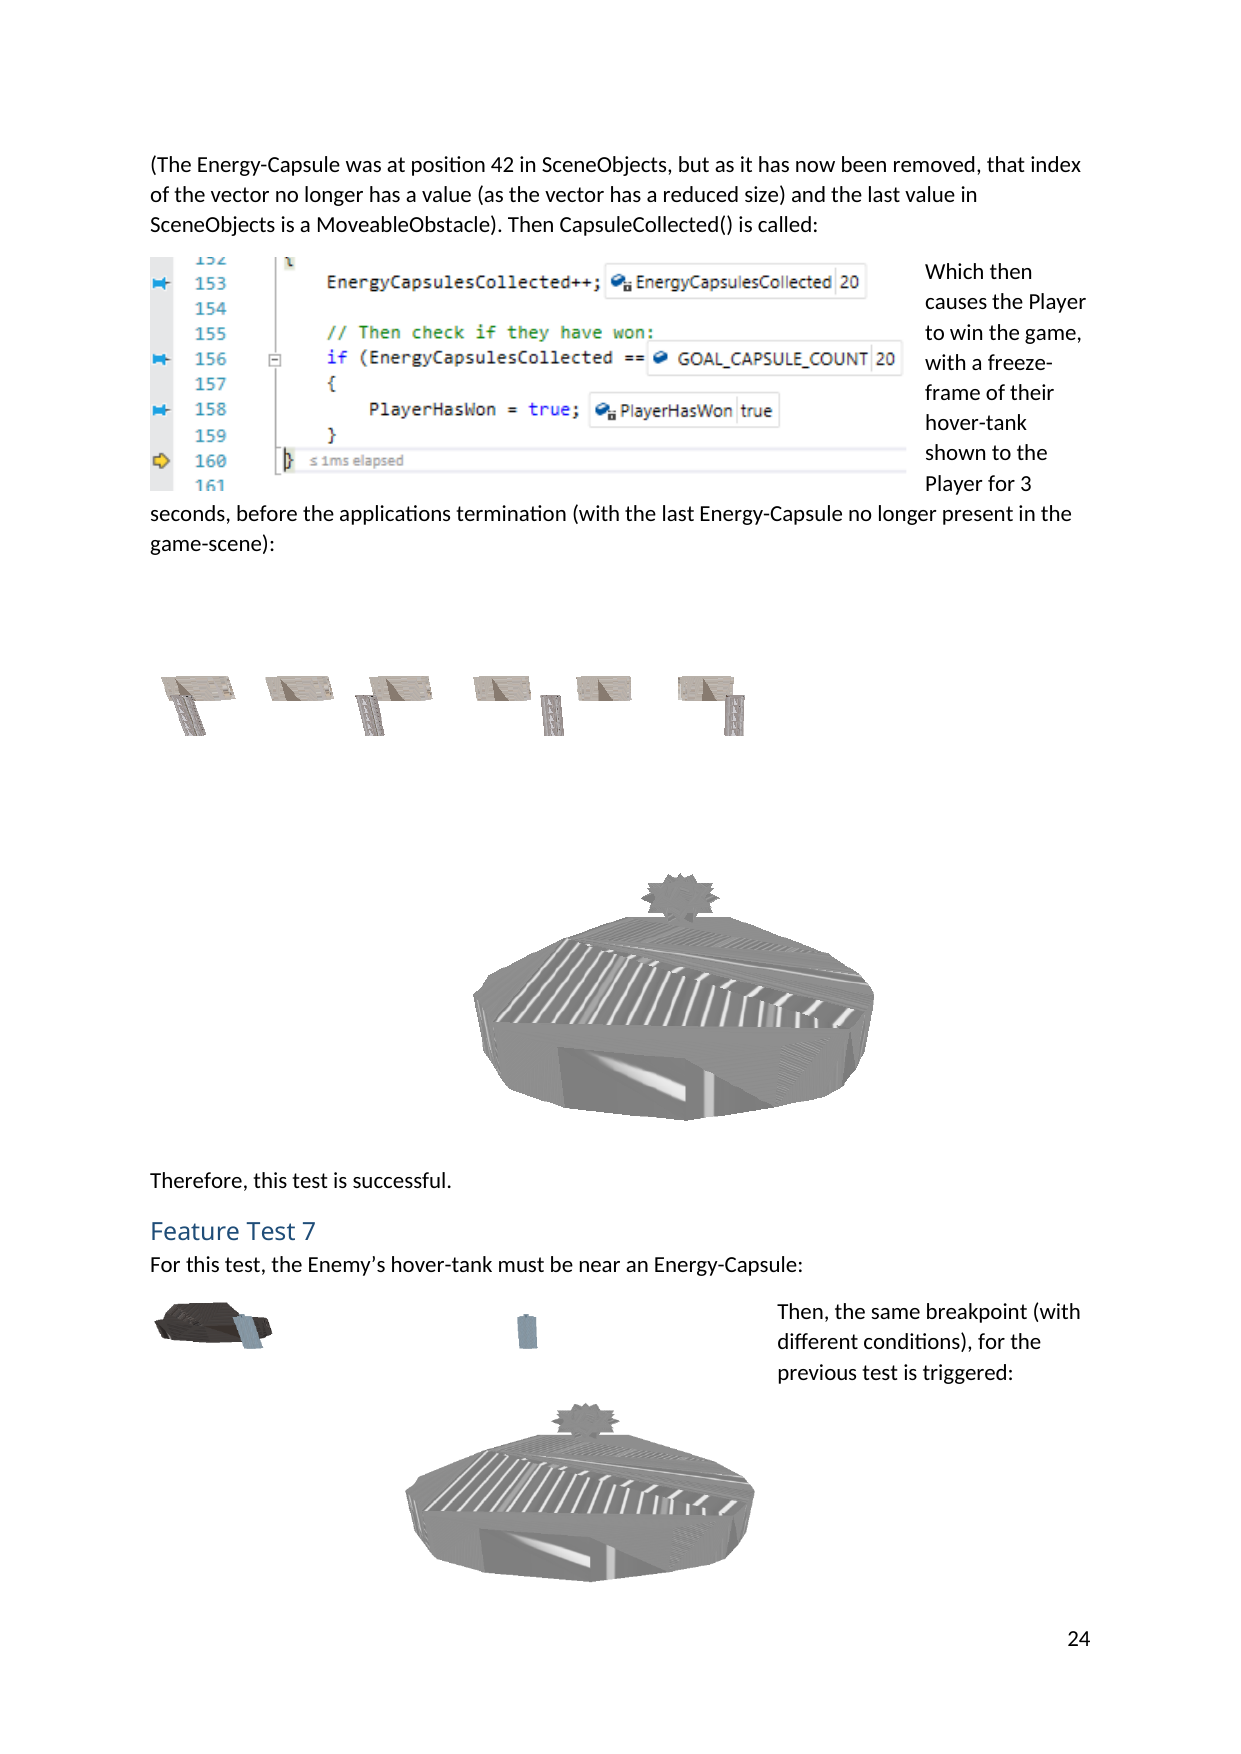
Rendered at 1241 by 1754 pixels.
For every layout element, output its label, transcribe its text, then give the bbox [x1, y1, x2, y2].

subtitle Feature Test 7 [150, 1213, 1090, 1248]
picture [150, 1298, 759, 1590]
text (The Energy-Capsule was at position 42 in SceneObjects, but as it has now been removed, that index of the vector no longer has a value (as the vector has a reduced size) and the last value in SceneObjects is a MoveableObstacle). Then CapsuleCollected() is called: [150, 150, 1090, 238]
text For this test, the Enemy’s hover-tank must be near an Energy-Capsule: [150, 1250, 1090, 1278]
picture [150, 257, 907, 491]
text Then, the same breakpoint (with different conditions), for the previous test is triggered: [150, 1297, 1090, 1386]
text Therefore, this test is successful. [150, 1146, 1090, 1195]
picture [150, 670, 1091, 1146]
